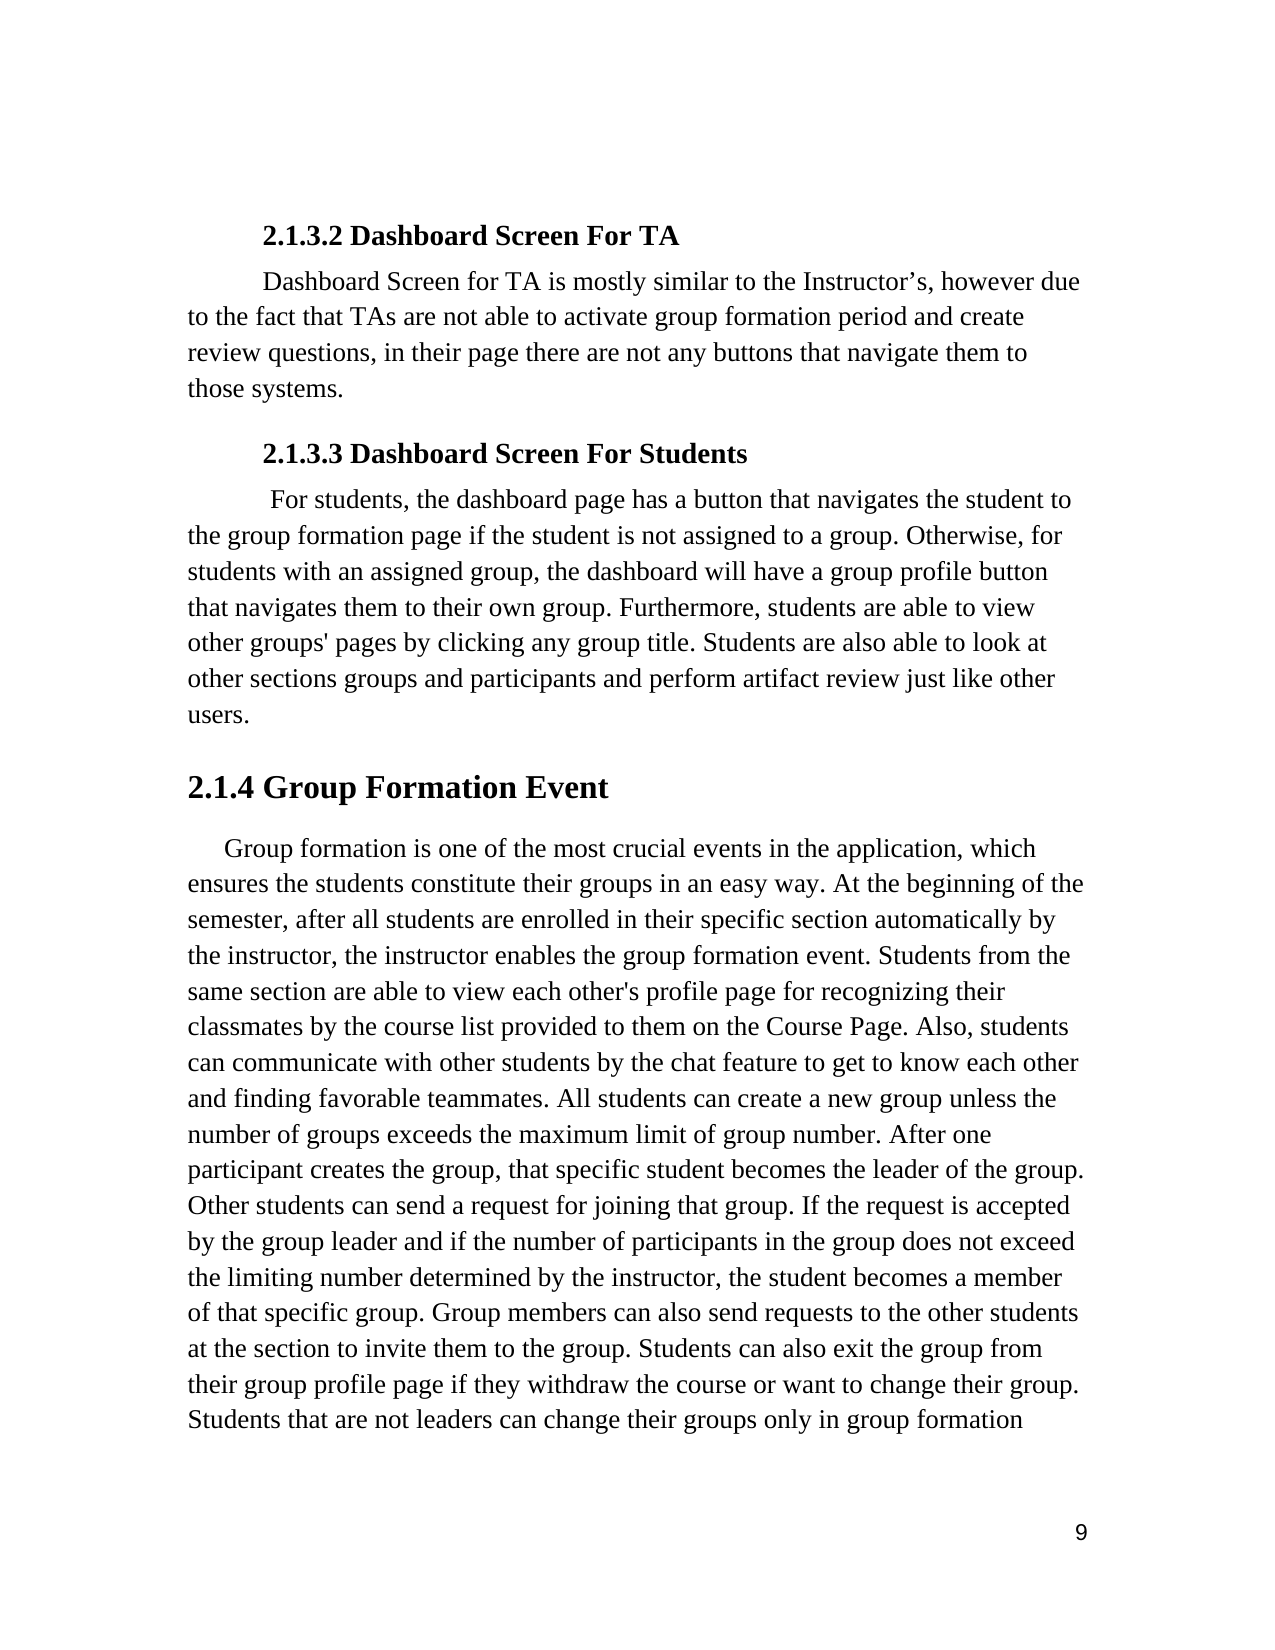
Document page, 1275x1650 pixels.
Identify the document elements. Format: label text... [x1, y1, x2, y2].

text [187, 832, 1087, 1435]
subtitle 2.1.3.2 Dashboard Screen For TA [187, 218, 1087, 251]
subtitle 2.1.3.3 Dashboard Screen For Students [187, 437, 1087, 470]
text Dashboard Screen for TA is mostly similar to the Instructor’s, however due to the fact that TAs are not able to activate group formation period and create review questions, in their page there are not any buttons that navigate them to those systems. [187, 264, 1087, 403]
subtitle 2.1.4 Group Formation Event [187, 767, 1087, 805]
text For students, the dashboard page has a button that navigates the student to the group formation page if the student is not assigned to a group. Otherwise, for students with an assigned group, the dashboard will have a group profile button that navigates them to their own group. Furthermore, students are able to view other groups' pages by clicking any group title. Students are also able to look at other sections groups and participants and perform artifact review just like other users. [187, 483, 1087, 729]
